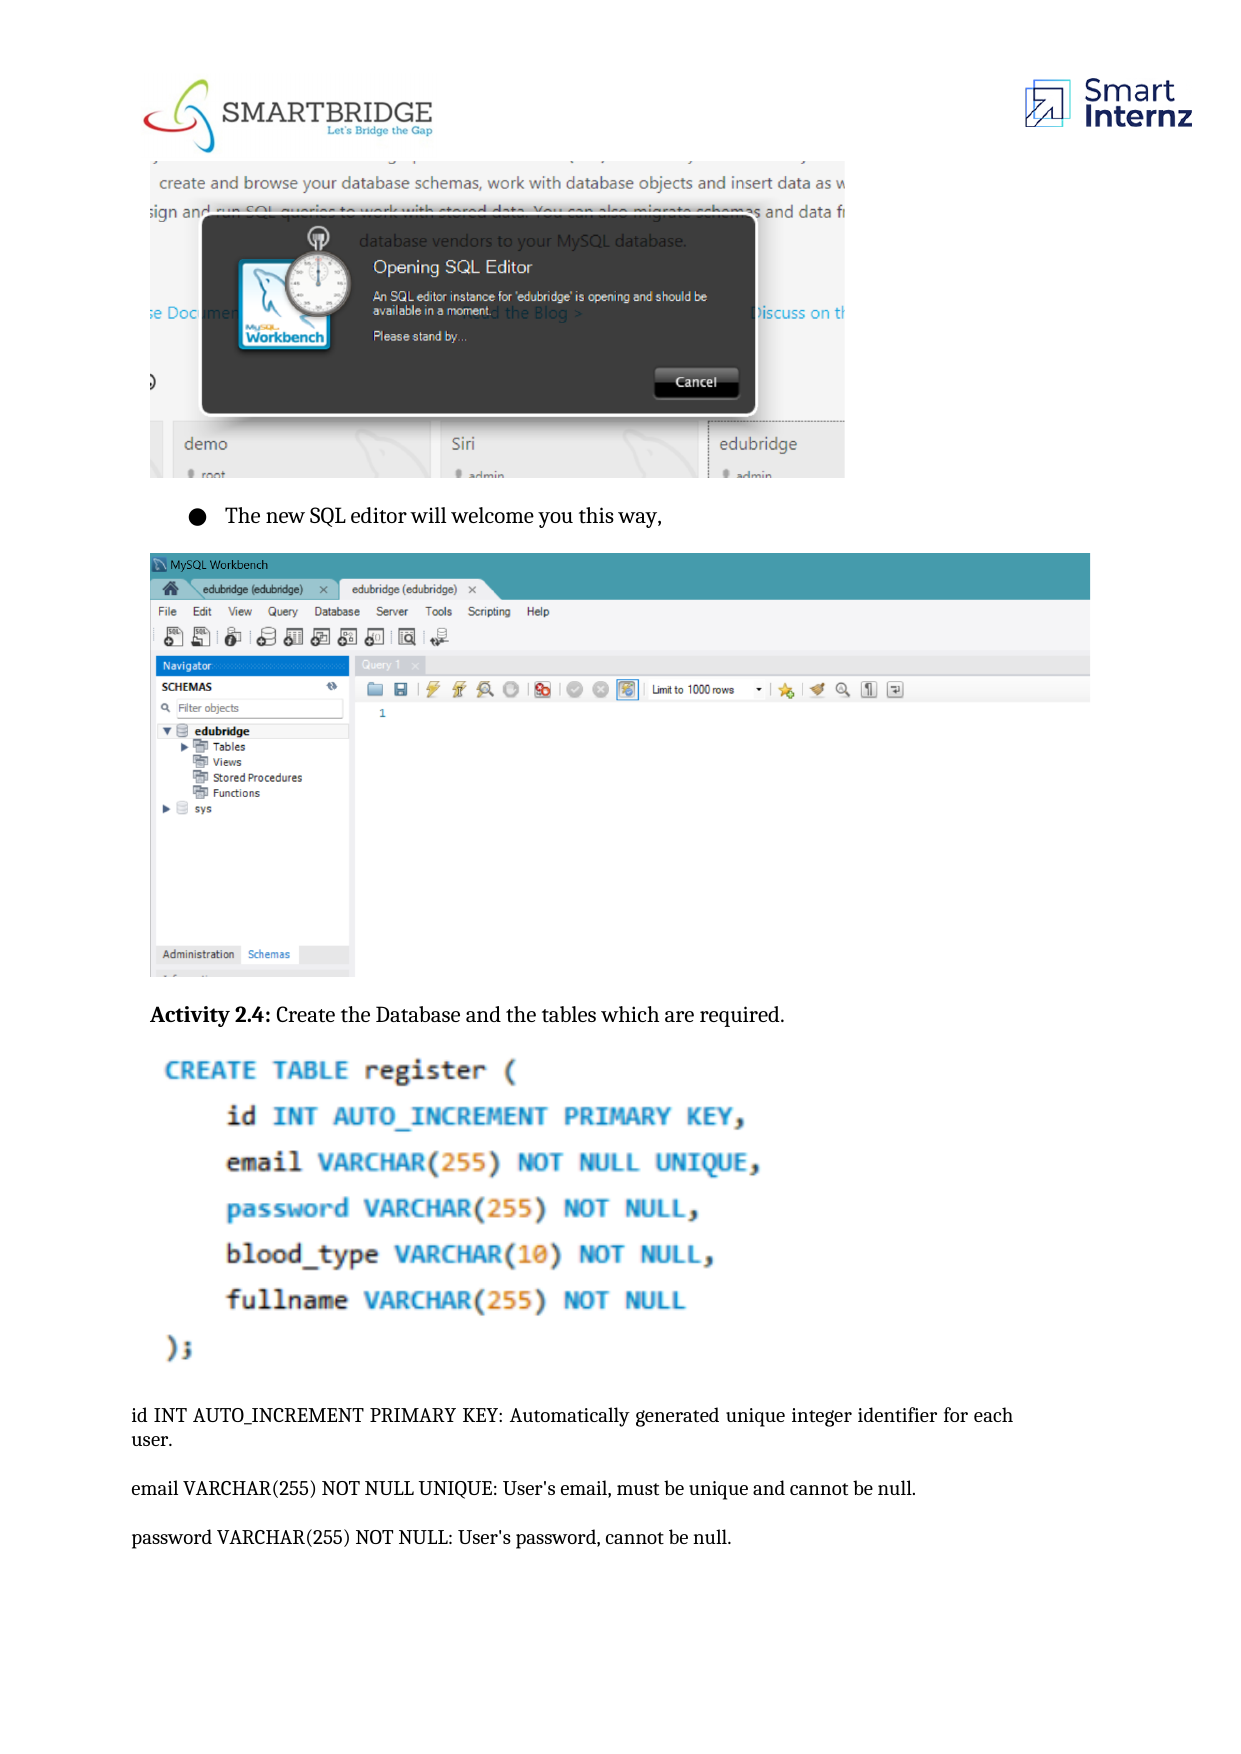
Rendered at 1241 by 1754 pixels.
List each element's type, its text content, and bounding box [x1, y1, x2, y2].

picture [150, 553, 1091, 977]
picture [150, 161, 845, 478]
picture [150, 1053, 811, 1379]
text password VARCHAR(255) NOT NULL: User's password, cannot be null. [131, 1526, 1015, 1550]
list The new SQL editor will welcome you this way, [187, 502, 1090, 529]
text email VARCHAR(255) NOT NULL UNIQUE: User's email, must be unique and cannot be null. [131, 1477, 1015, 1501]
text id INT AUTO_INCREMENT PRIMARY KEY: Automatically generated unique integer identifier for each user. [131, 1404, 1015, 1452]
picture [140, 73, 437, 158]
text Activity 2.4: Create the Database and the tables which are required. [150, 1002, 1090, 1028]
picture [1020, 78, 1197, 127]
